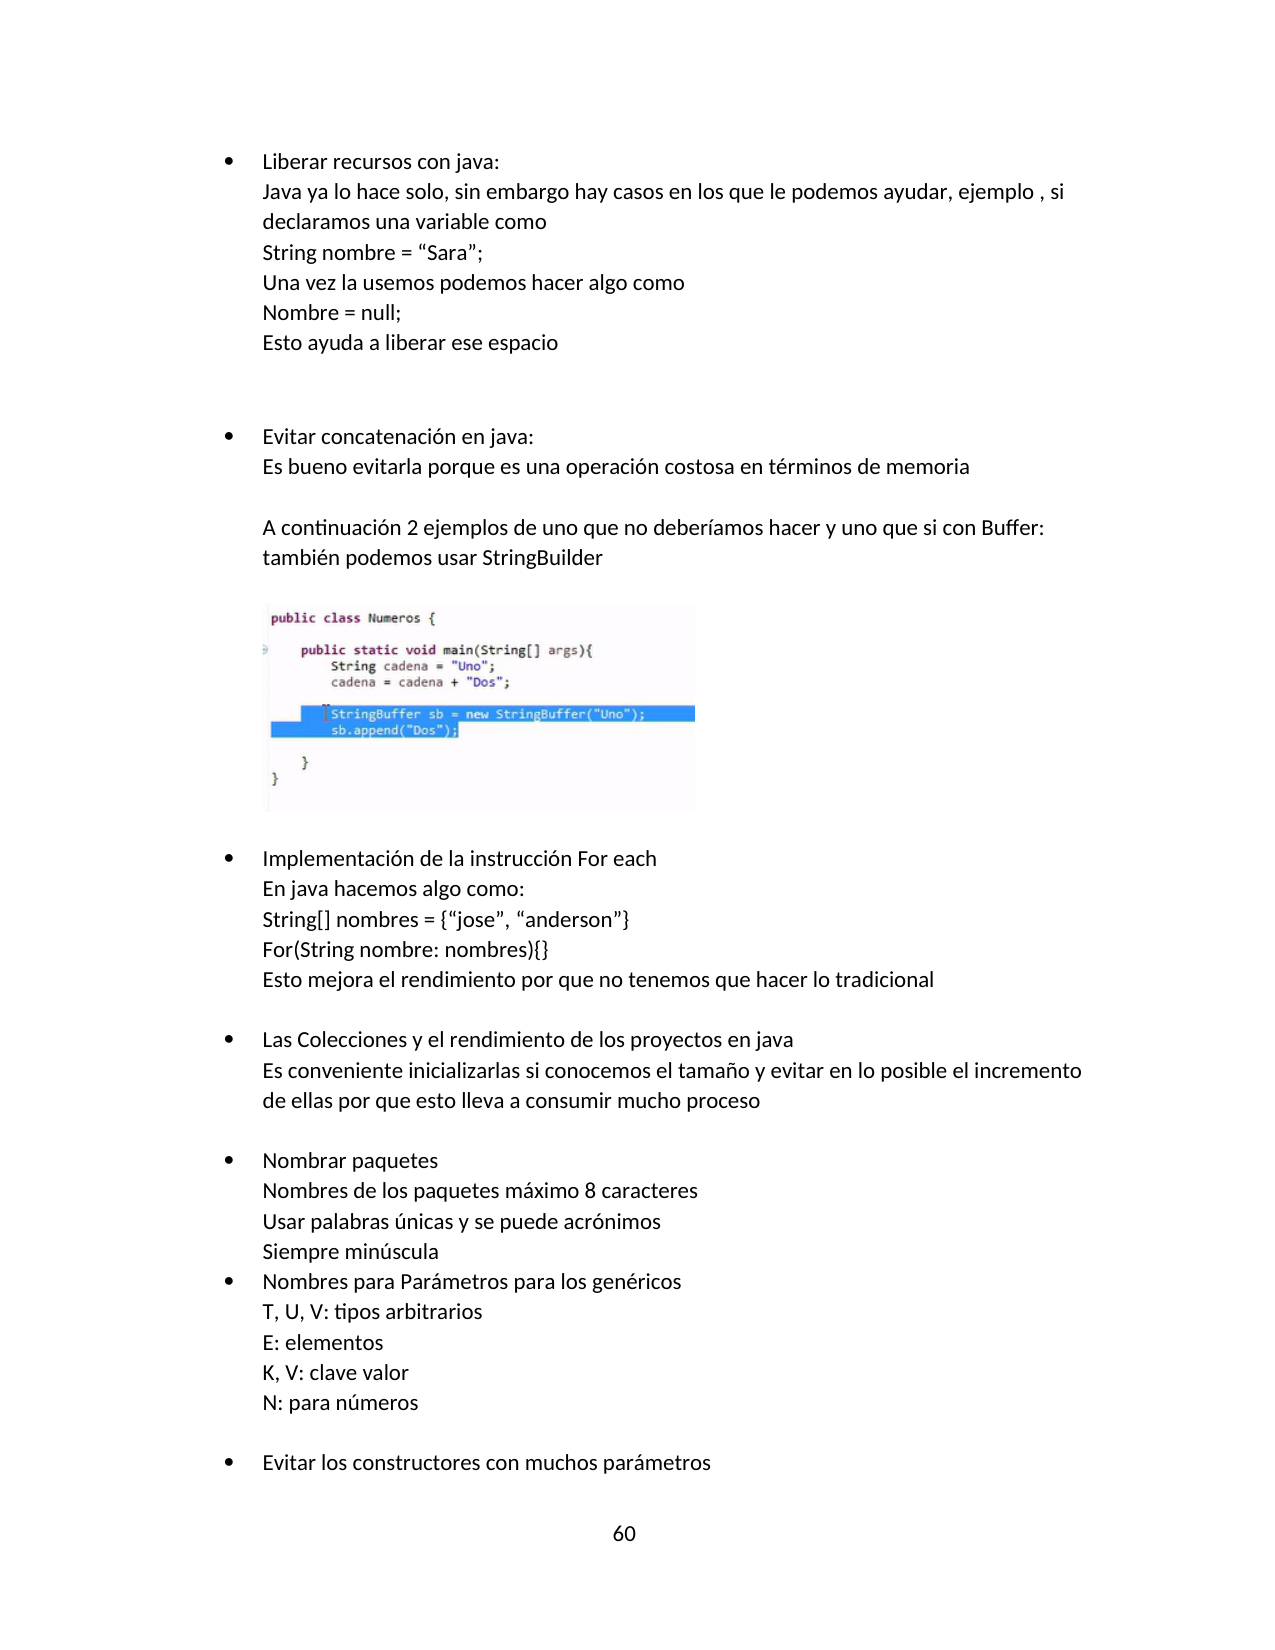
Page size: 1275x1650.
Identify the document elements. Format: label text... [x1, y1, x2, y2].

list Es conveniente inicializarlas si conocemos el tamaño y evitar en lo posible el incremento de ellas por que esto lleva a consumir mucho proceso [262, 1056, 1098, 1114]
list For(String nombre: nombres){} [262, 935, 1098, 963]
list Nombre = null; [262, 298, 1098, 326]
list Esto mejora el rendimiento por que no tenemos que hacer lo tradicional [262, 965, 1098, 993]
list T, U, V: tipos arbitrarios [262, 1297, 1098, 1326]
list Nombres de los paquetes máximo 8 caracteres [262, 1177, 1098, 1205]
list Esto ayuda a liberar ese espacio [262, 328, 1098, 356]
list Java ya lo hace solo, sin embargo hay casos en los que le podemos ayudar, ejemplo , si declaramos una variable como [262, 177, 1098, 235]
list Nombrar paquetes [225, 1146, 1098, 1174]
list Implementación de la instrucción For each [225, 844, 1098, 872]
list String nombre = “Sara”; [262, 238, 1098, 266]
list N: para números [262, 1388, 1098, 1416]
list Usar palabras únicas y se puede acrónimos [262, 1207, 1098, 1235]
list En java hacemos algo como: [262, 874, 1098, 903]
list String[] nombres = {“jose”, “anderson”} [262, 905, 1098, 933]
list Evitar los constructores con muchos parámetros [225, 1448, 1098, 1477]
list Nombres para Parámetros para los genéricos [225, 1267, 1098, 1295]
list Siempre minúscula [262, 1237, 1098, 1265]
list E: elementos [262, 1328, 1098, 1356]
list A continuación 2 ejemplos de uno que no deberíamos hacer y uno que si con Buffer: [262, 513, 1098, 541]
list también podemos usar StringBuilder [262, 543, 1098, 571]
list Liberar recursos con java: [225, 147, 1098, 175]
list Una vez la usemos podemos hacer algo como [262, 268, 1098, 296]
list Evitar concatenación en java: [225, 422, 1098, 450]
list Las Colecciones y el rendimiento de los proyectos en java [225, 1026, 1098, 1054]
list Es bueno evitarla porque es una operación costosa en términos de memoria [262, 452, 1098, 480]
picture [262, 603, 695, 812]
list K, V: clave valor [262, 1358, 1098, 1386]
